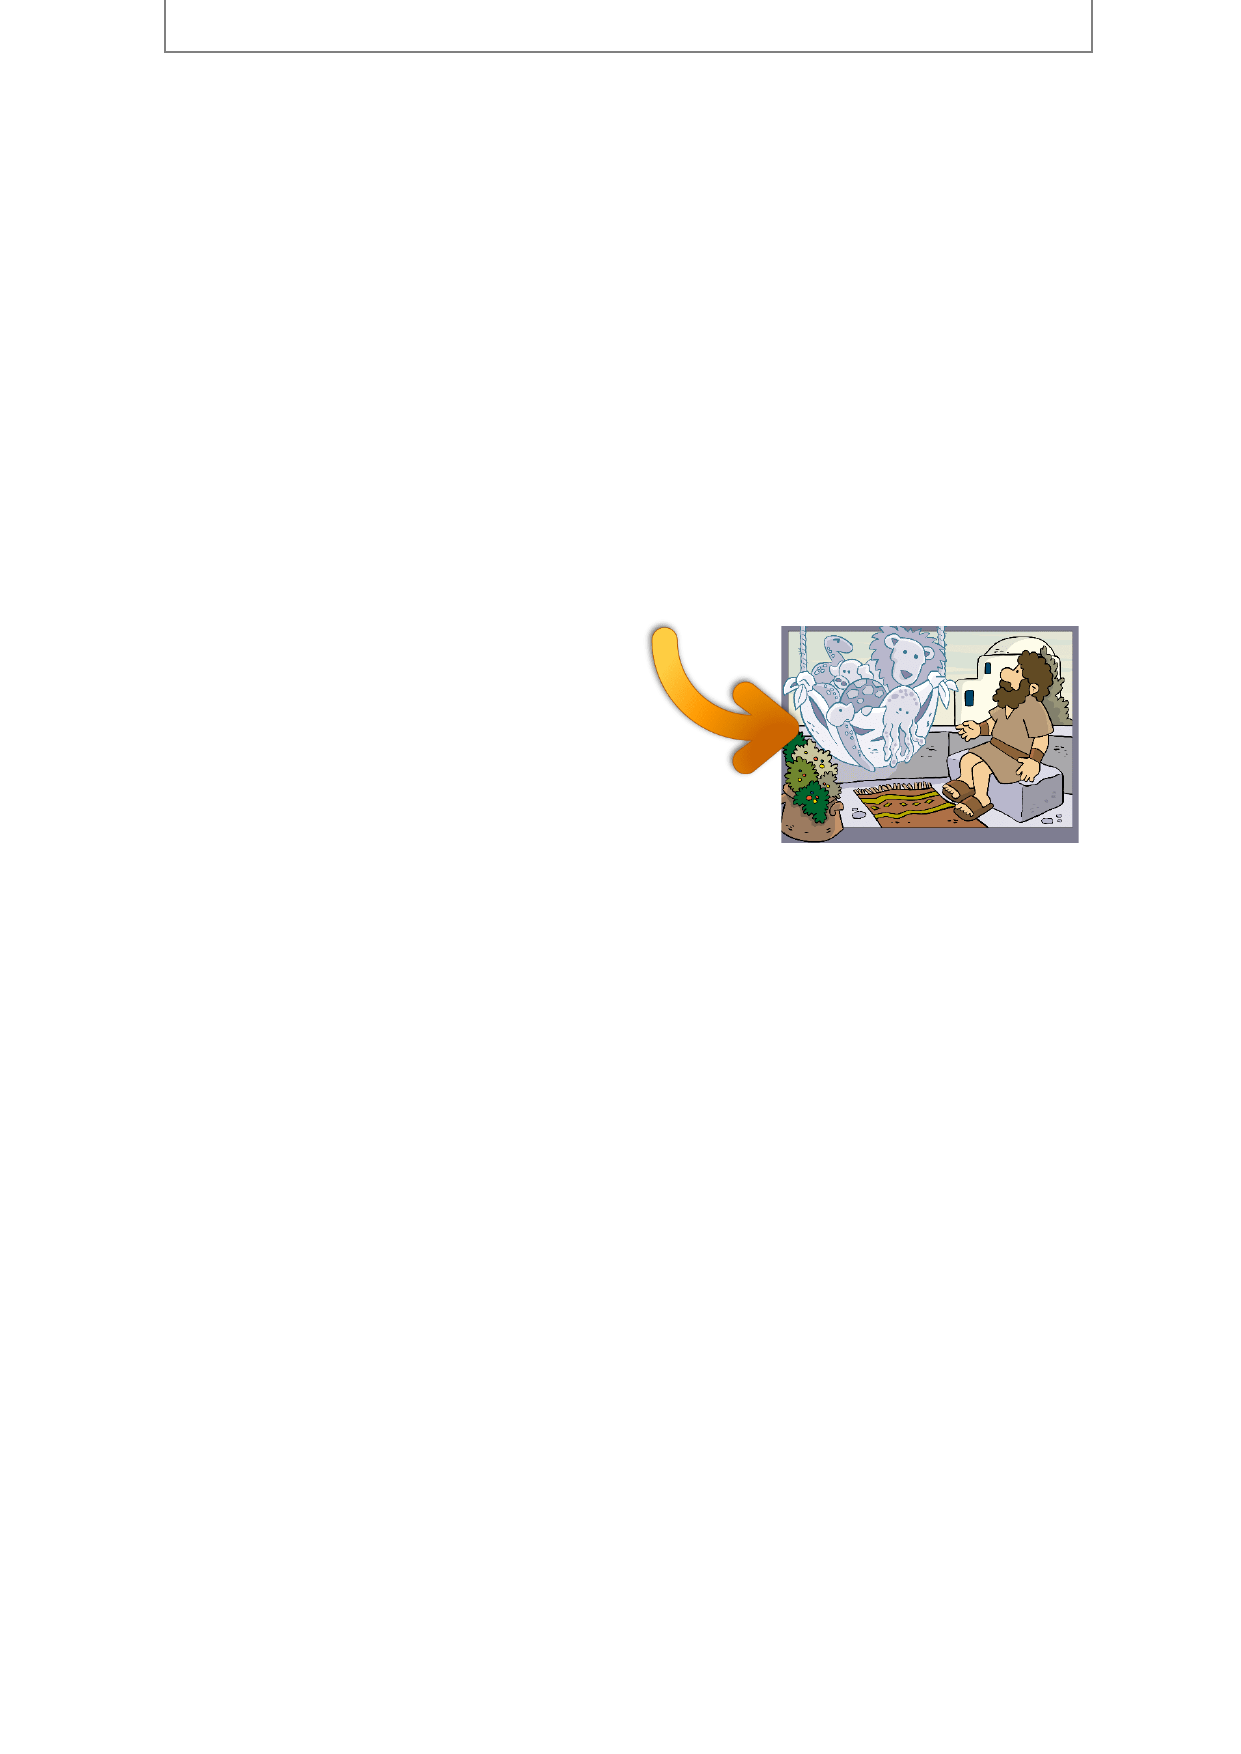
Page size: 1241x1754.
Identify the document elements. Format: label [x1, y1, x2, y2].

picture [638, 613, 1079, 843]
